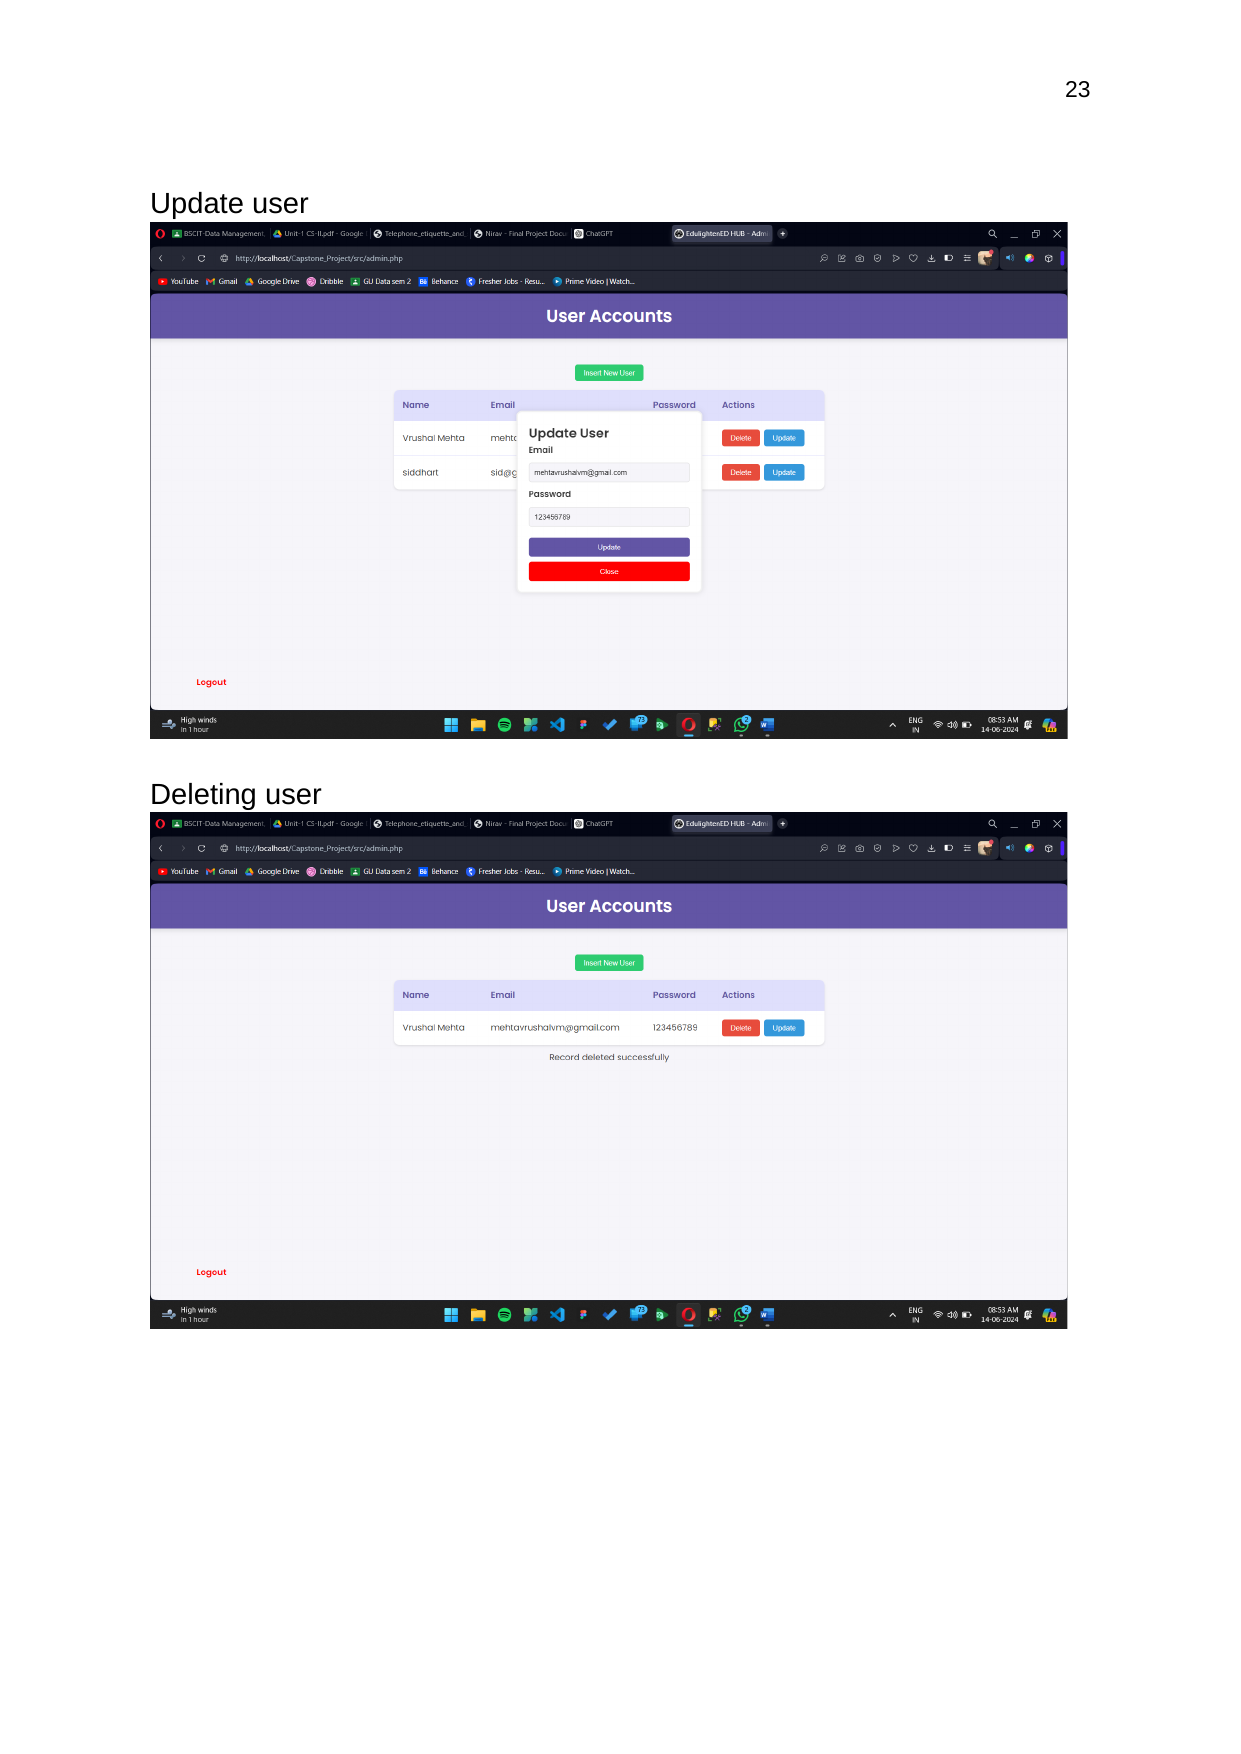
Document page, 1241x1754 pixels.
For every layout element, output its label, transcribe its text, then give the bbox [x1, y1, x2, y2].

text Deleting user [150, 777, 1132, 810]
text Update user [150, 186, 1132, 220]
picture [150, 812, 1068, 1329]
picture [150, 222, 1068, 739]
